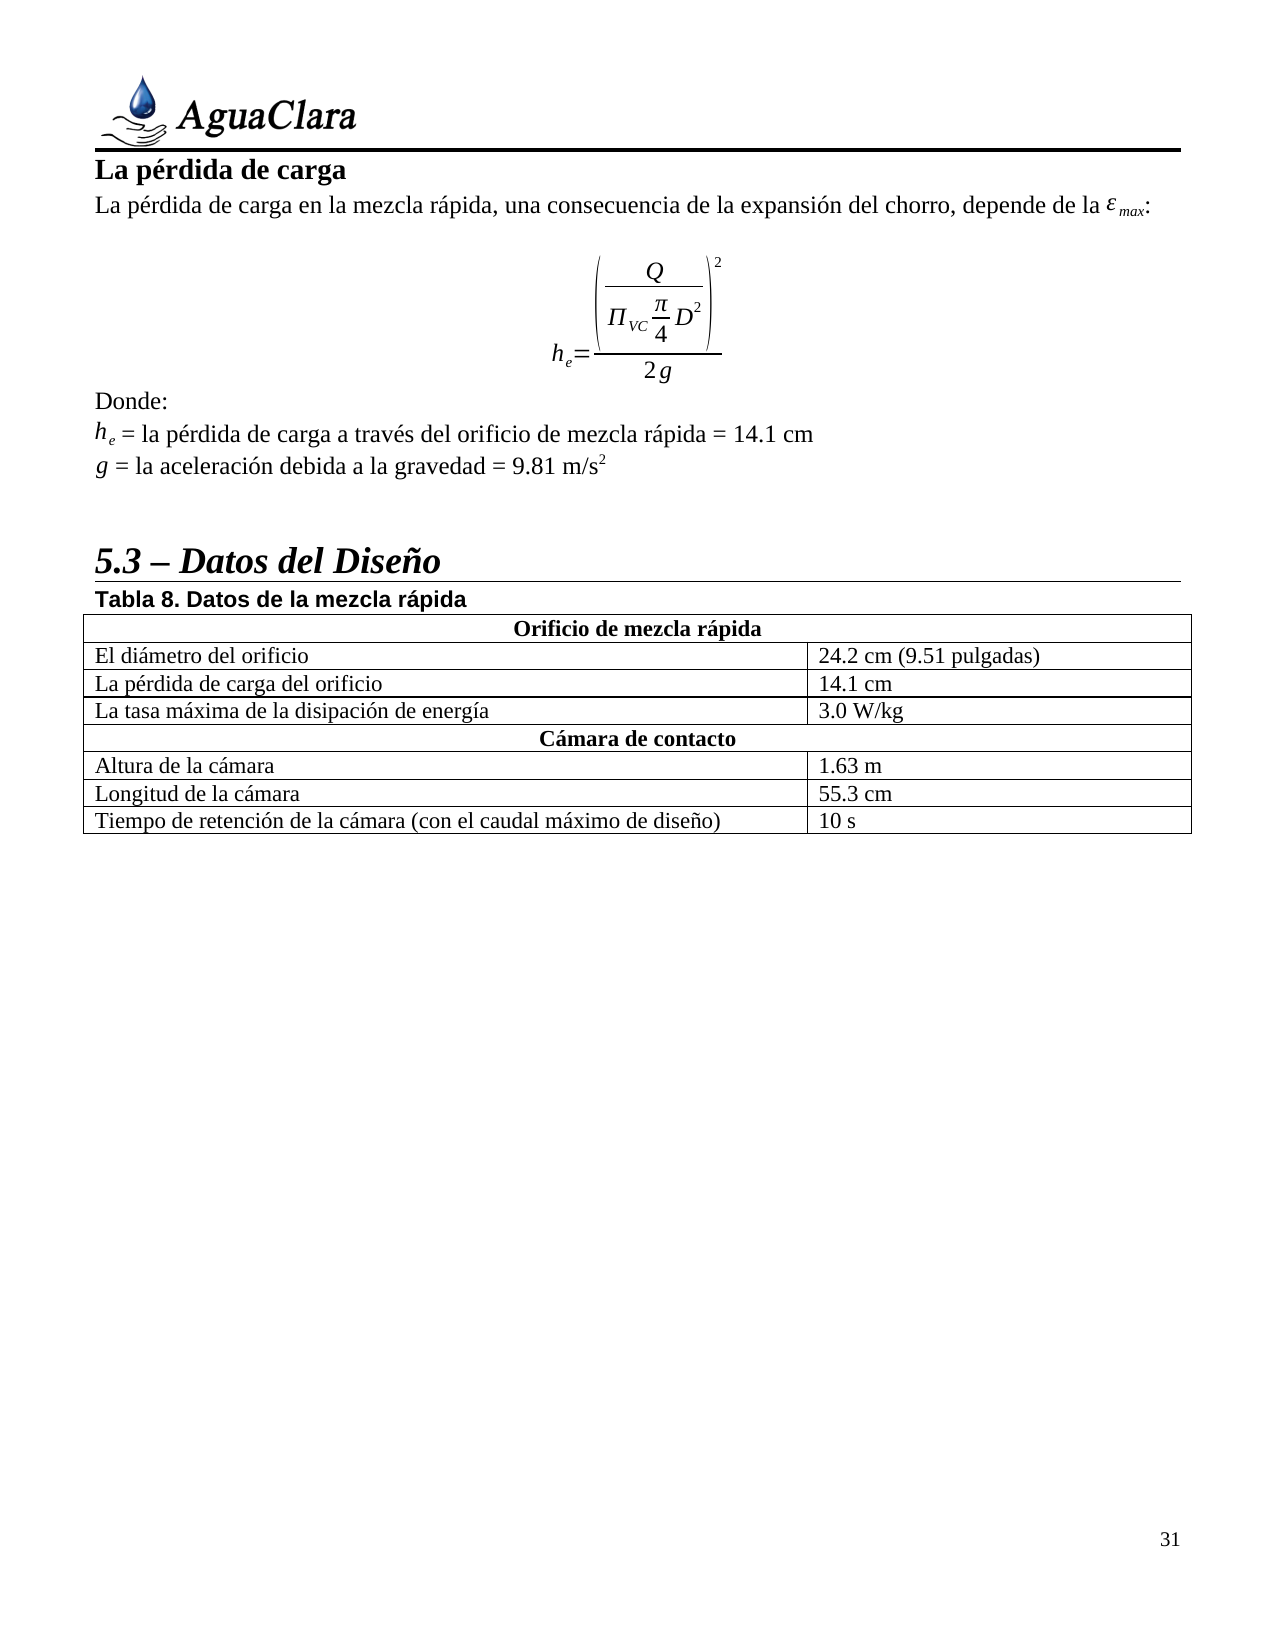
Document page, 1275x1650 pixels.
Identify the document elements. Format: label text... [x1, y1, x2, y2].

picture [94, 75, 373, 148]
subtitle La pérdida de carga [94, 152, 1181, 186]
table_cell 14.1 cm [808, 670, 1191, 696]
text La pérdida de carga en la mezcla rápida, una consecuencia de la expansión del chorro, depende de la : [94, 188, 1181, 220]
table_cell Cámara de contacto [84, 725, 1191, 751]
text Donde: [94, 386, 1181, 415]
table_cell 24.2 cm (9.51 pulgadas) [808, 643, 1191, 669]
table_cell 3.0 W/kg [808, 698, 1191, 724]
text Tabla 8. Datos de la mezcla rápida [94, 586, 1181, 612]
table_cell 10 s [808, 807, 1191, 833]
subtitle – Datos del Diseño [94, 538, 1181, 582]
table_cell Altura de la cámara [84, 752, 807, 778]
table_cell La tasa máxima de la disipación de energía [84, 698, 807, 724]
table_cell La pérdida de carga del orificio [84, 670, 807, 696]
table_cell 1.63 m [808, 752, 1191, 778]
table_cell Tiempo de retención de la cámara (con el caudal máximo de diseño) [84, 807, 807, 833]
table_cell 55.3 cm [808, 780, 1191, 806]
table_header Orificio de mezcla rápida [84, 615, 1191, 642]
table_cell Longitud de la cámara [84, 780, 807, 806]
text = la aceleración debida a la gravedad = 9.81 m/s2 [94, 451, 1181, 480]
text = la pérdida de carga a través del orificio de mezcla rápida = 14.1 cm [94, 417, 1181, 449]
table_cell El diámetro del orificio [84, 643, 807, 669]
